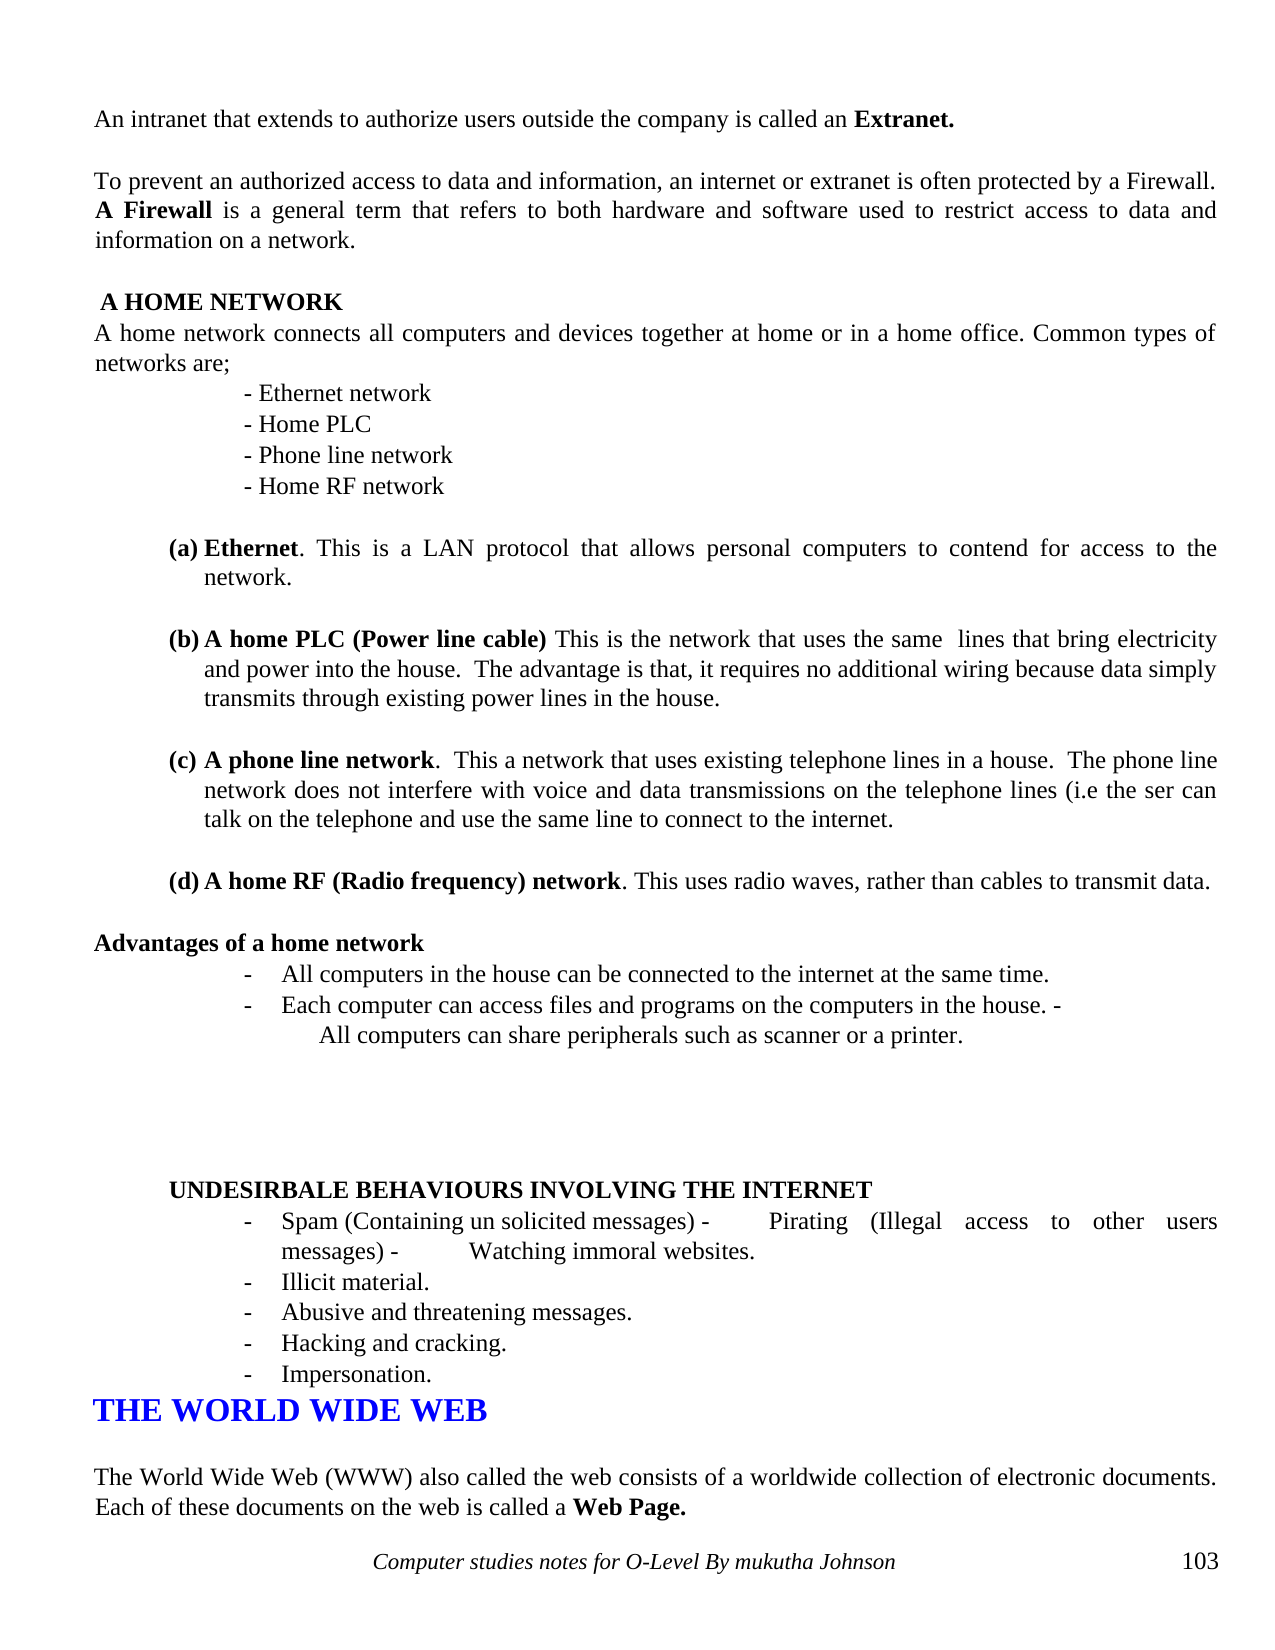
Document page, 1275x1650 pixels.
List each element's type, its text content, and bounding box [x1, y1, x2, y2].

text An intranet that extends to authorize users outside the company is called an Extranet. [94, 104, 1218, 133]
text To prevent an authorized access to data and information, an internet or extranet is often protected by a Firewall. A Firewall is a general term that refers to both hardware and software used to restrict access to data and information on a network. [94, 166, 1218, 254]
list Spam (Containing un solicited messages) - Pirating (Illegal access to other users messages) - Watching immoral websites. [244, 1206, 1218, 1265]
list All computers in the house can be connected to the internet at the same time. [244, 959, 1062, 988]
list Abusive and threatening messages. [244, 1297, 1218, 1326]
subtitle Advantages of a home network [94, 928, 1219, 957]
list Ethernet network [244, 378, 1218, 407]
text The World Wide Web (WWW) also called the web consists of a worldwide collection of electronic documents. Each of these documents on the web is called a Web Page. [94, 1462, 1218, 1521]
text A home network connects all computers and devices together at home or in a home office. Common types of networks are; [94, 318, 1218, 376]
list Each computer can access files and programs on the computers in the house. - All computers can share peripherals such as scanner or a printer. [244, 990, 1062, 1049]
list A home PLC (Power line cable) This is the network that uses the same lines that bring electricity and power into the house. The advantage is that, it requires no additional wiring because data simply transmits through existing power lines in the house. [169, 624, 1218, 712]
list Hacking and cracking. [244, 1328, 1218, 1357]
list A home RF (Radio frequency) network. This uses radio waves, rather than cables to transmit data. [169, 866, 1218, 895]
subtitle THE WORLD WIDE WEB [92, 1390, 1219, 1428]
list Home PLC [244, 409, 1218, 438]
list Illicit material. [244, 1267, 1218, 1295]
list Impersonation. [244, 1359, 1218, 1388]
list Phone line network [244, 440, 1218, 469]
list A phone line network. This a network that uses existing telephone lines in a house. The phone line network does not interfere with voice and data transmissions on the telephone lines (i.e the ser can talk on the telephone and use the same line to connect to the internet. [169, 745, 1218, 833]
list Home RF network [244, 471, 1218, 500]
subtitle A HOME NETWORK [94, 287, 1219, 316]
subtitle UNDESIRBALE BEHAVIOURS INVOLVING THE INTERNET [169, 1175, 1219, 1204]
list Ethernet. This is a LAN protocol that allows personal computers to contend for access to the network. [169, 533, 1218, 591]
